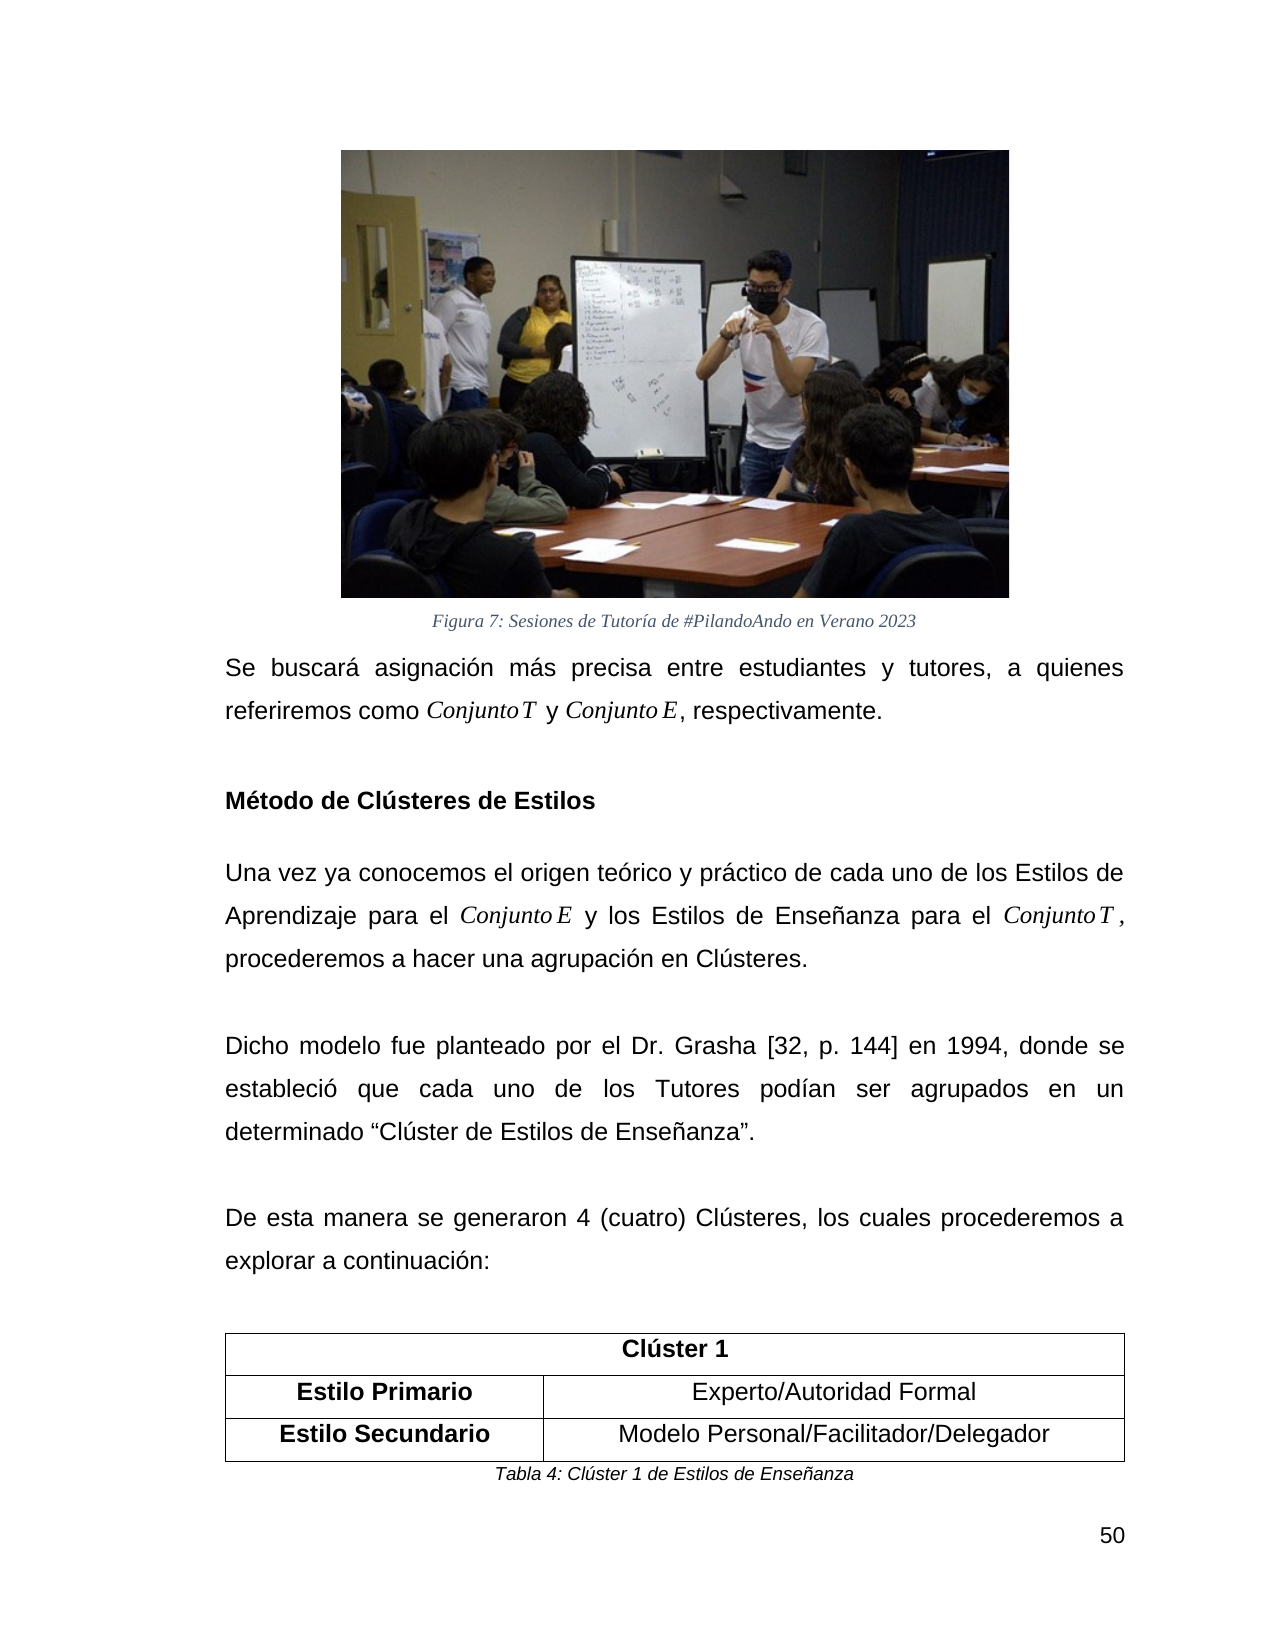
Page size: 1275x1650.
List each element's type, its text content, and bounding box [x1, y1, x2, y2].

table_cell Estilo Secundario [226, 1419, 543, 1461]
picture [341, 150, 1010, 598]
table_cell Modelo Personal/Facilitador/Delegador [544, 1419, 1124, 1461]
text De esta manera se generaron 4 (cuatro) Clústeres, los cuales procederemos a explorar a continuación: [225, 1203, 1125, 1275]
table_header Clúster 1 [226, 1334, 1124, 1375]
subtitle Método de Clústeres de Estilos [225, 786, 1125, 815]
text Tabla 4: Clúster 1 de Estilos de Enseñanza [225, 1462, 1125, 1484]
text Se buscará asignación más precisa entre estudiantes y tutores, a quienes referiremos como y , respectivamente. [225, 653, 1125, 724]
text Una vez ya conocemos el origen teórico y práctico de cada uno de los Estilos de Aprendizaje para el y los Estilos de Enseñanza para el procederemos a hacer una agrupación en Clústeres. [225, 858, 1125, 973]
text Dicho modelo fue planteado por el Dr. Grasha en 1994, donde se estableció que cada uno de los Tutores podían ser agrupados en un determinado “Clúster de Estilos de Enseñanza”. [225, 1031, 1125, 1146]
table_cell Experto/Autoridad Formal [544, 1376, 1124, 1418]
table_cell Estilo Primario [226, 1376, 543, 1418]
text Figura 7: Sesiones de Tutoría de #PilandoAndo en Verano 2023 [225, 610, 1125, 632]
